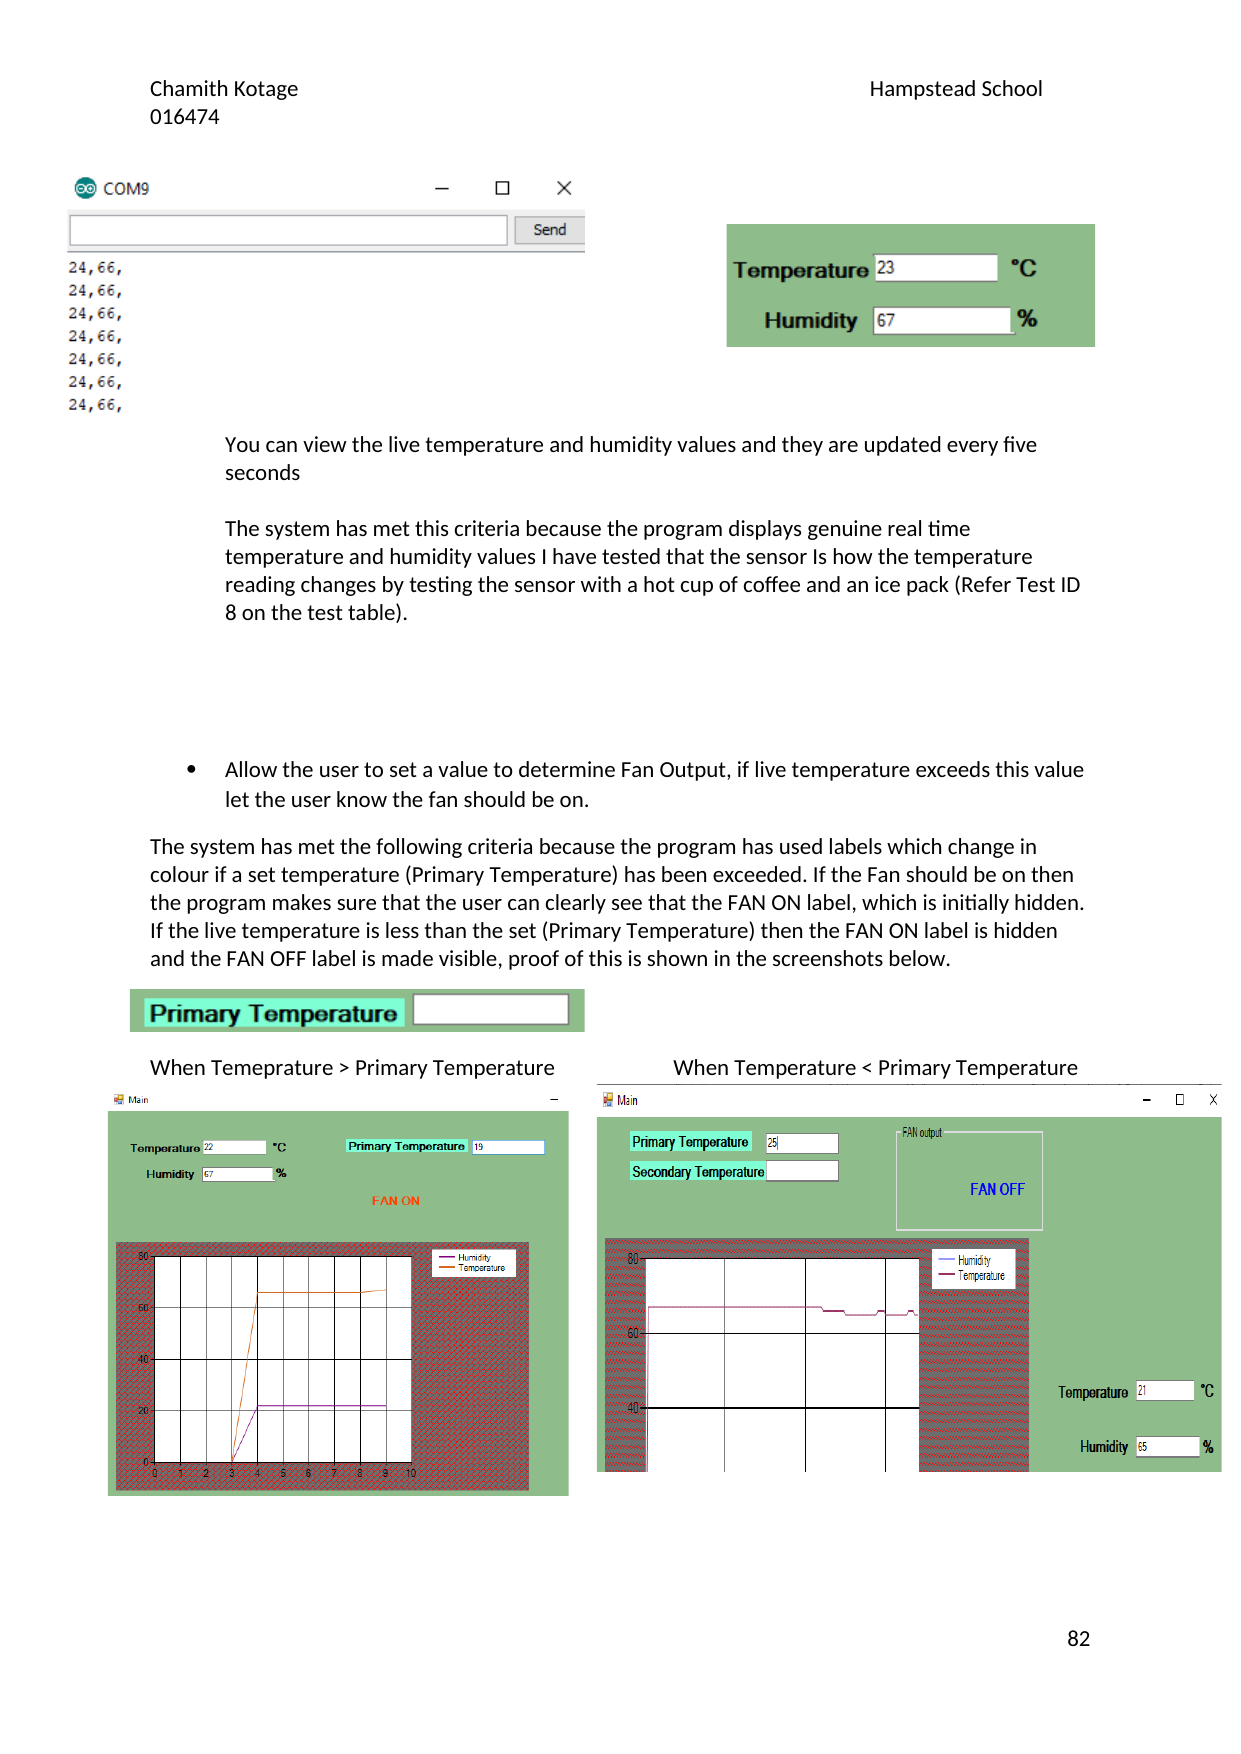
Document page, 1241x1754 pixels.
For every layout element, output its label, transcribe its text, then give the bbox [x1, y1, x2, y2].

list The system has met this criteria because the program displays genuine real time temperature and humidity values I have tested that the sensor Is how the temperature reading changes by testing the sensor with a hot cup of coffee and an ice pack (Refer Test ID 8 on the test table). [225, 514, 1090, 626]
list You can view the live temperature and humidity values and they are updated every five seconds [225, 430, 1090, 486]
picture [67, 172, 585, 420]
picture [596, 1084, 1222, 1472]
picture [129, 989, 585, 1032]
picture [107, 1090, 569, 1496]
list Allow the user to set a value to determine Fan Output, if live temperature exceeds this value let the user know the fan should be on. [187, 755, 1090, 813]
text When Temeprature > Primary Temperature When Temperature < Primary Temperature [150, 1053, 1090, 1081]
text The system has met the following criteria because the program has used labels which change in colour if a set temperature (Primary Temperature) has been exceeded. If the Fan should be on then the program makes sure that the user can clearly see that the FAN ON label, which is initially hidden. If the live temperature is less than the set (Primary Temperature) then the FAN ON label is hidden and the FAN OFF label is made visible, proof of this is shown in the screenshots below. [150, 832, 1090, 972]
picture [726, 224, 1096, 347]
